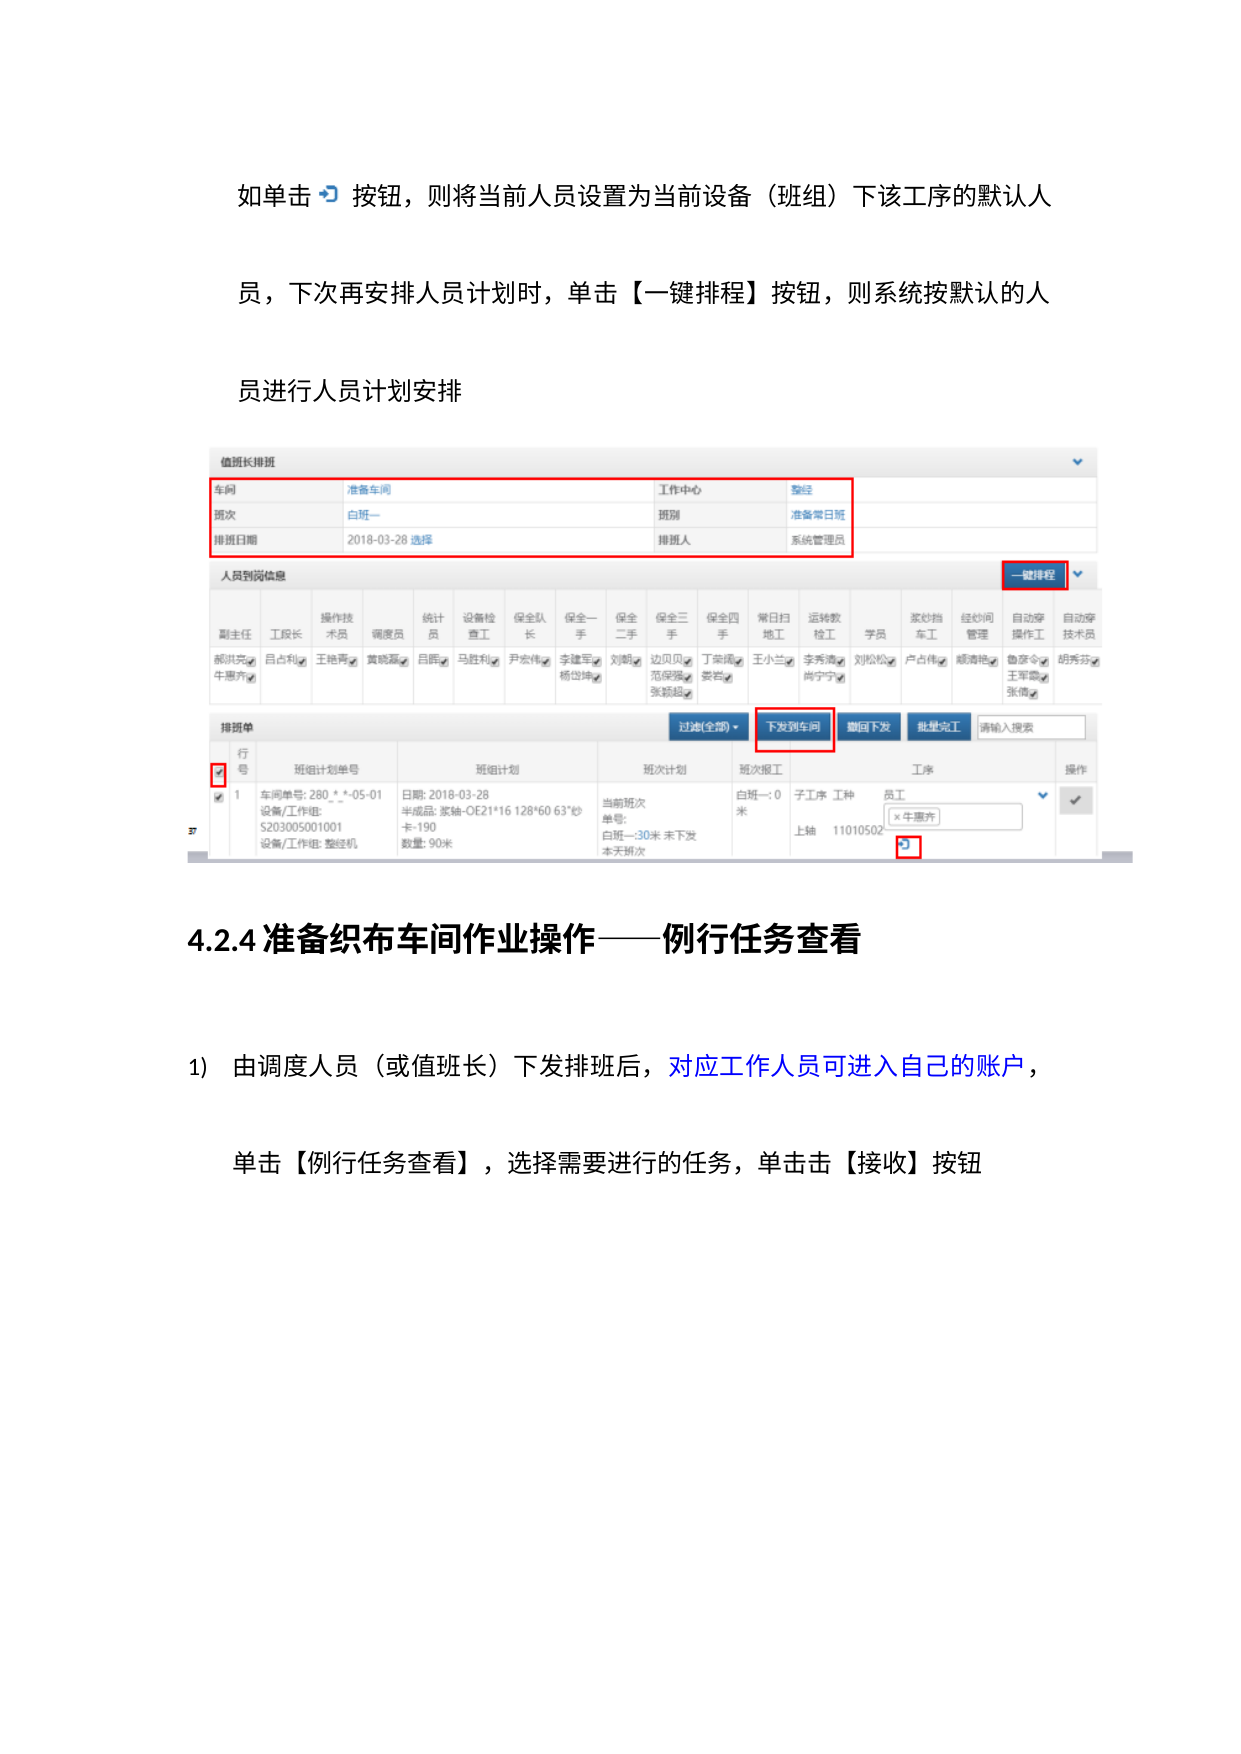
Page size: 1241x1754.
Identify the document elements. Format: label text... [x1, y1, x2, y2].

list 由调度人员（或值班长）下发排班后，对应工作人员可进入自己的账户，单击【例行任务查看】，选择需要进行的任务，单击击【接收】按钮 [187, 1032, 1053, 1194]
subtitle 4.2.4准备织布车间作业操作——例行任务查看 [187, 905, 1053, 970]
text 如单击 按钮，则将当前人员设置为当前设备（班组）下该工序的默认人员，下次再安排人员计划时，单击【一键排程】按钮，则系统按默认的人员进行人员计划安排 [237, 162, 1053, 422]
picture [318, 184, 341, 206]
picture [187, 440, 1133, 863]
